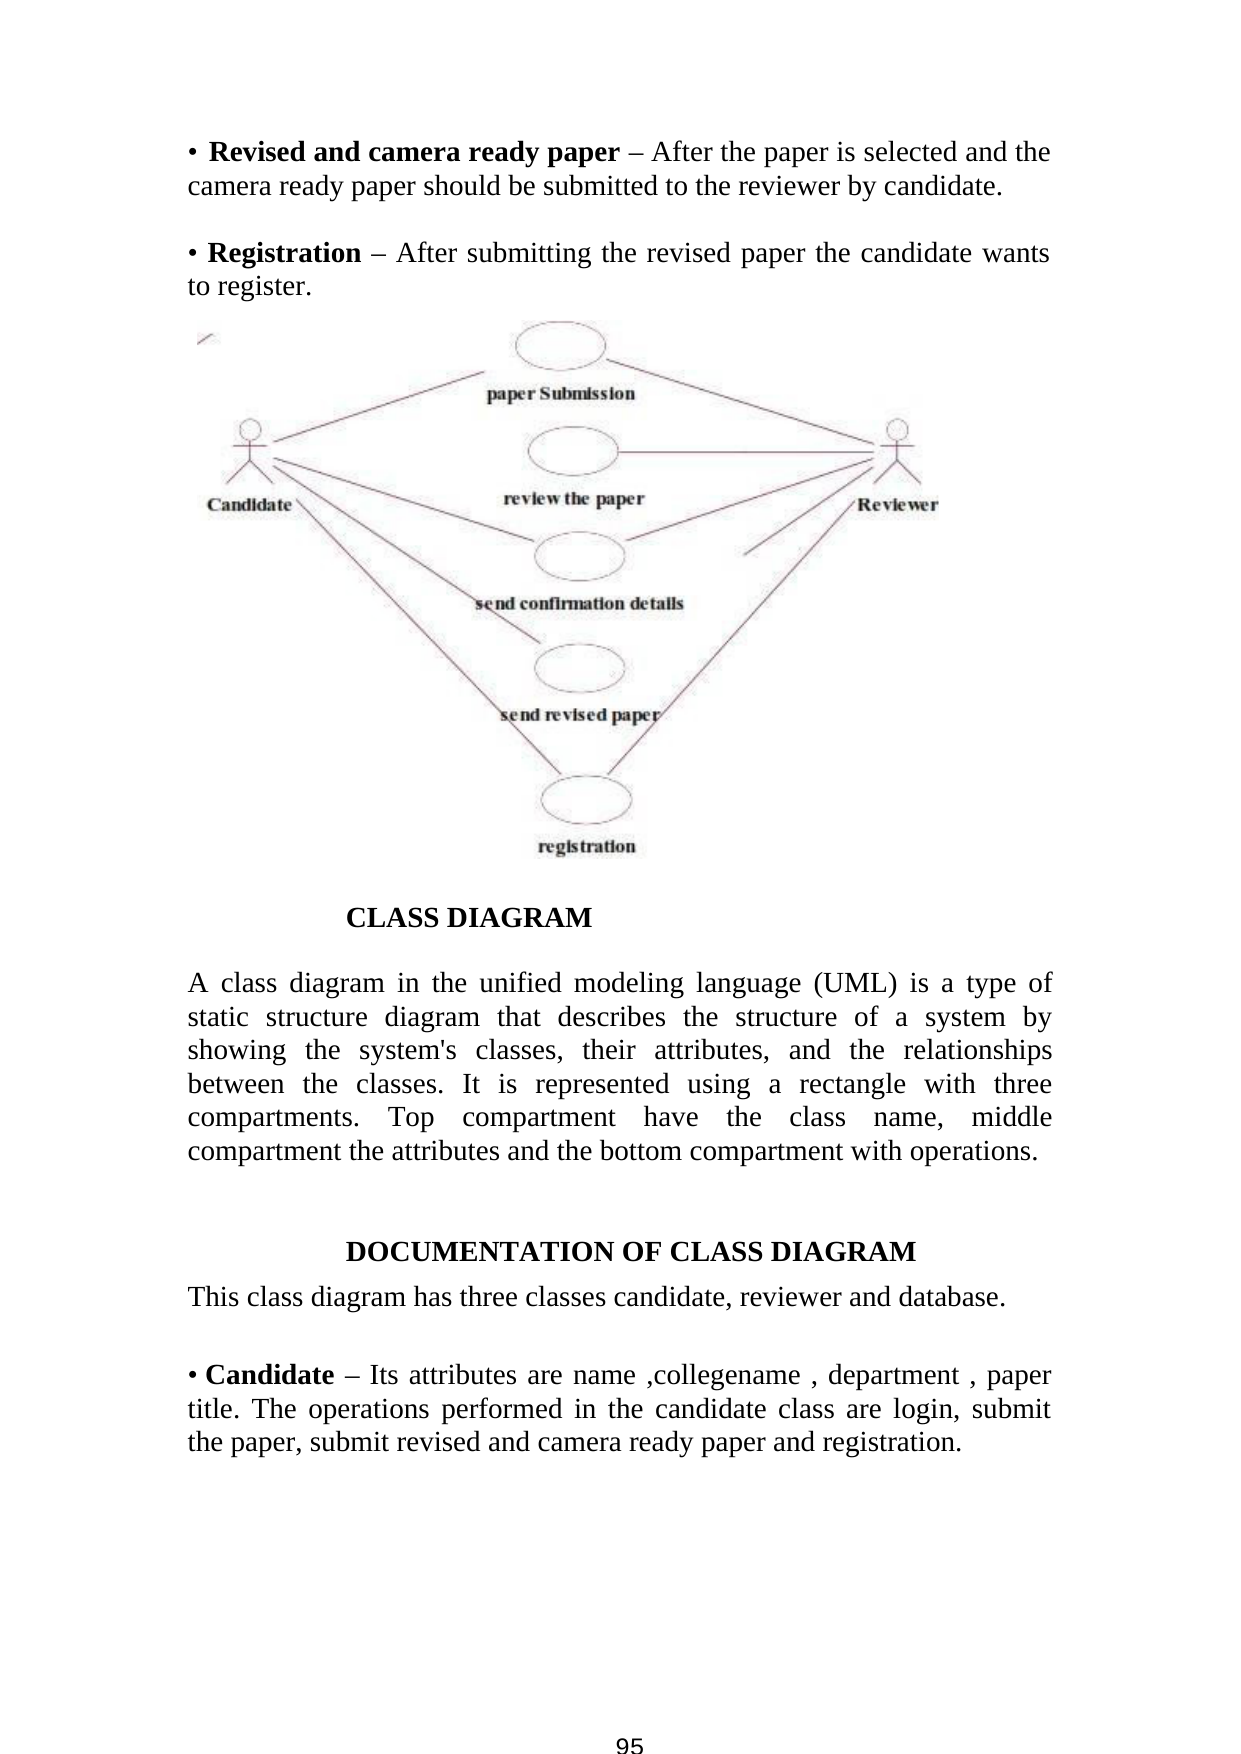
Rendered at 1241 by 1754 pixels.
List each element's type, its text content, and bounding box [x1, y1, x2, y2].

list Revised and camera ready paper – After the paper is selected and the camera ready paper should be submitted to the reviewer by candidate. [187, 134, 1052, 201]
subtitle DOCUMENTATION OF CLASS DIAGRAM [187, 1234, 1196, 1268]
text A class diagram in the unified modeling language (UML) is a type of static structure diagram that describes the structure of a system by showing the system's classes, their attributes, and the relationships between the classes. It is represented using a rectangle with three compartments. Top compartment have the class name, middle compartment the attributes and the bottom compartment with operations. [187, 965, 1053, 1167]
list Candidate – Its attributes are name ,collegename , department , paper title. The operations performed in the candidate class are login, submit the paper, submit revised and camera ready paper and registration. [187, 1357, 1052, 1458]
subtitle CLASS DIAGRAM [187, 900, 1196, 933]
picture [197, 320, 939, 859]
list Registration – After submitting the revised paper the candidate wants to register. [187, 235, 1051, 302]
text This class diagram has three classes candidate, reviewer and database. [187, 1279, 1196, 1313]
